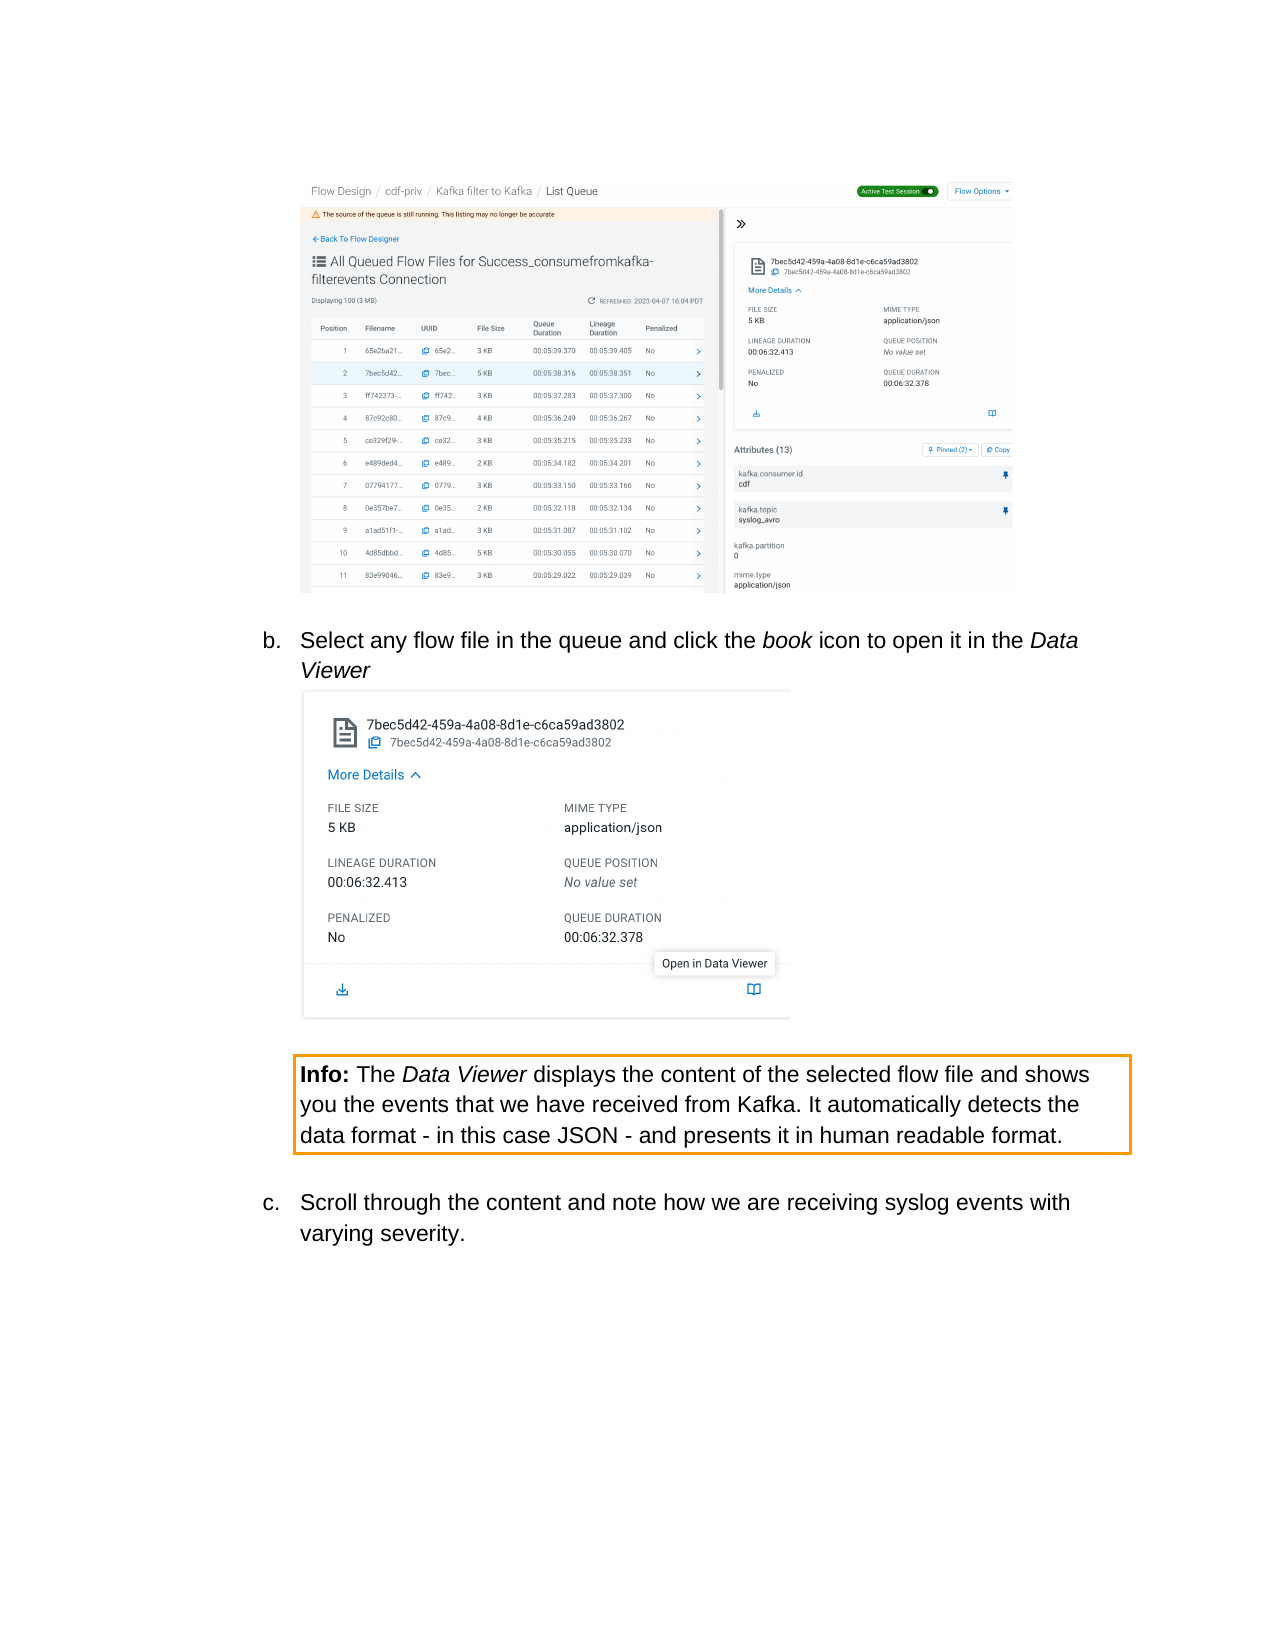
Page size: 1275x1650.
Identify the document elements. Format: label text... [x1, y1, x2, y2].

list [262, 1189, 1125, 1276]
text Info: The Data Viewer displays the content of the selected flow file and shows you the events that we have received from Kafka. It automatically detects the data format - in this case JSON - and presents it in human readable format. [296, 1057, 1129, 1152]
picture [300, 180, 1013, 593]
picture [300, 687, 790, 1020]
